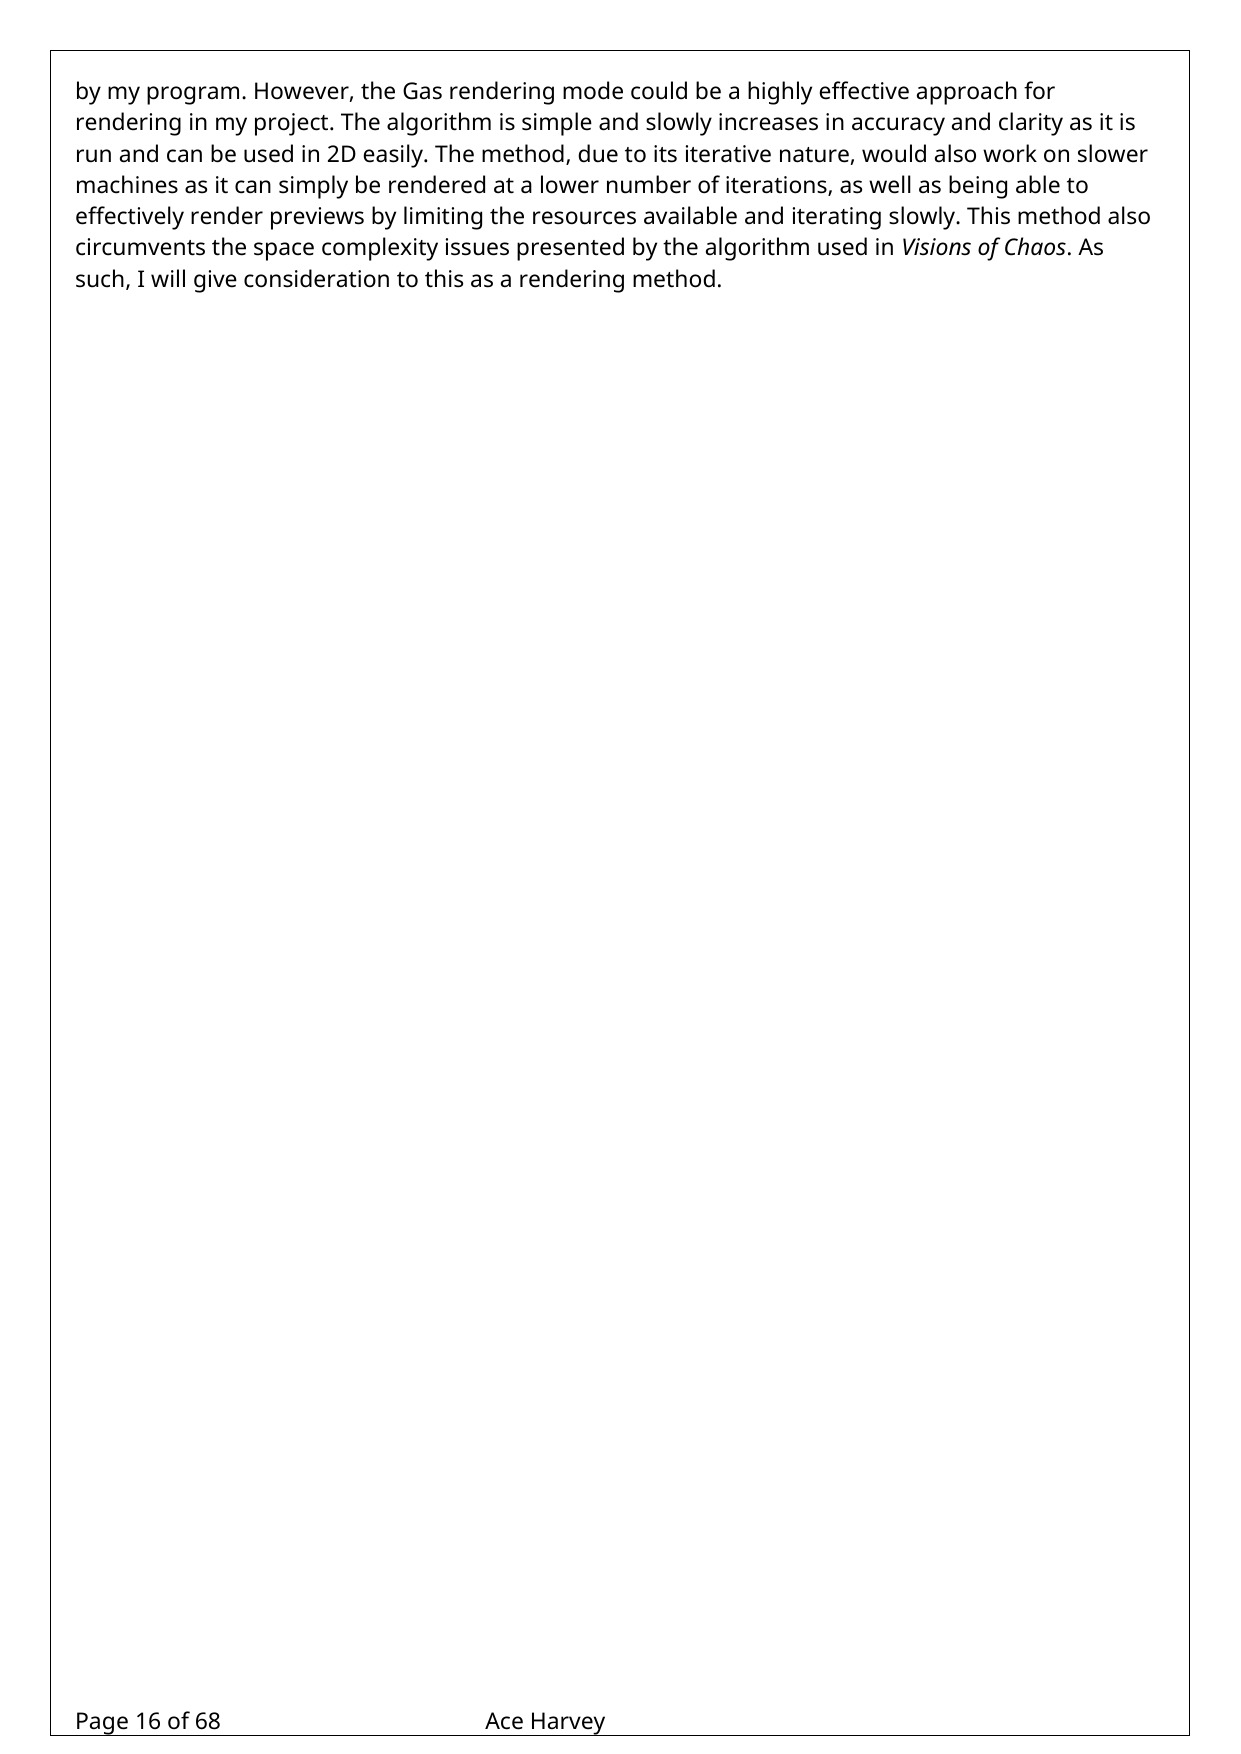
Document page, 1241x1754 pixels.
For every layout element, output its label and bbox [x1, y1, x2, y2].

text [75, 75, 1165, 294]
